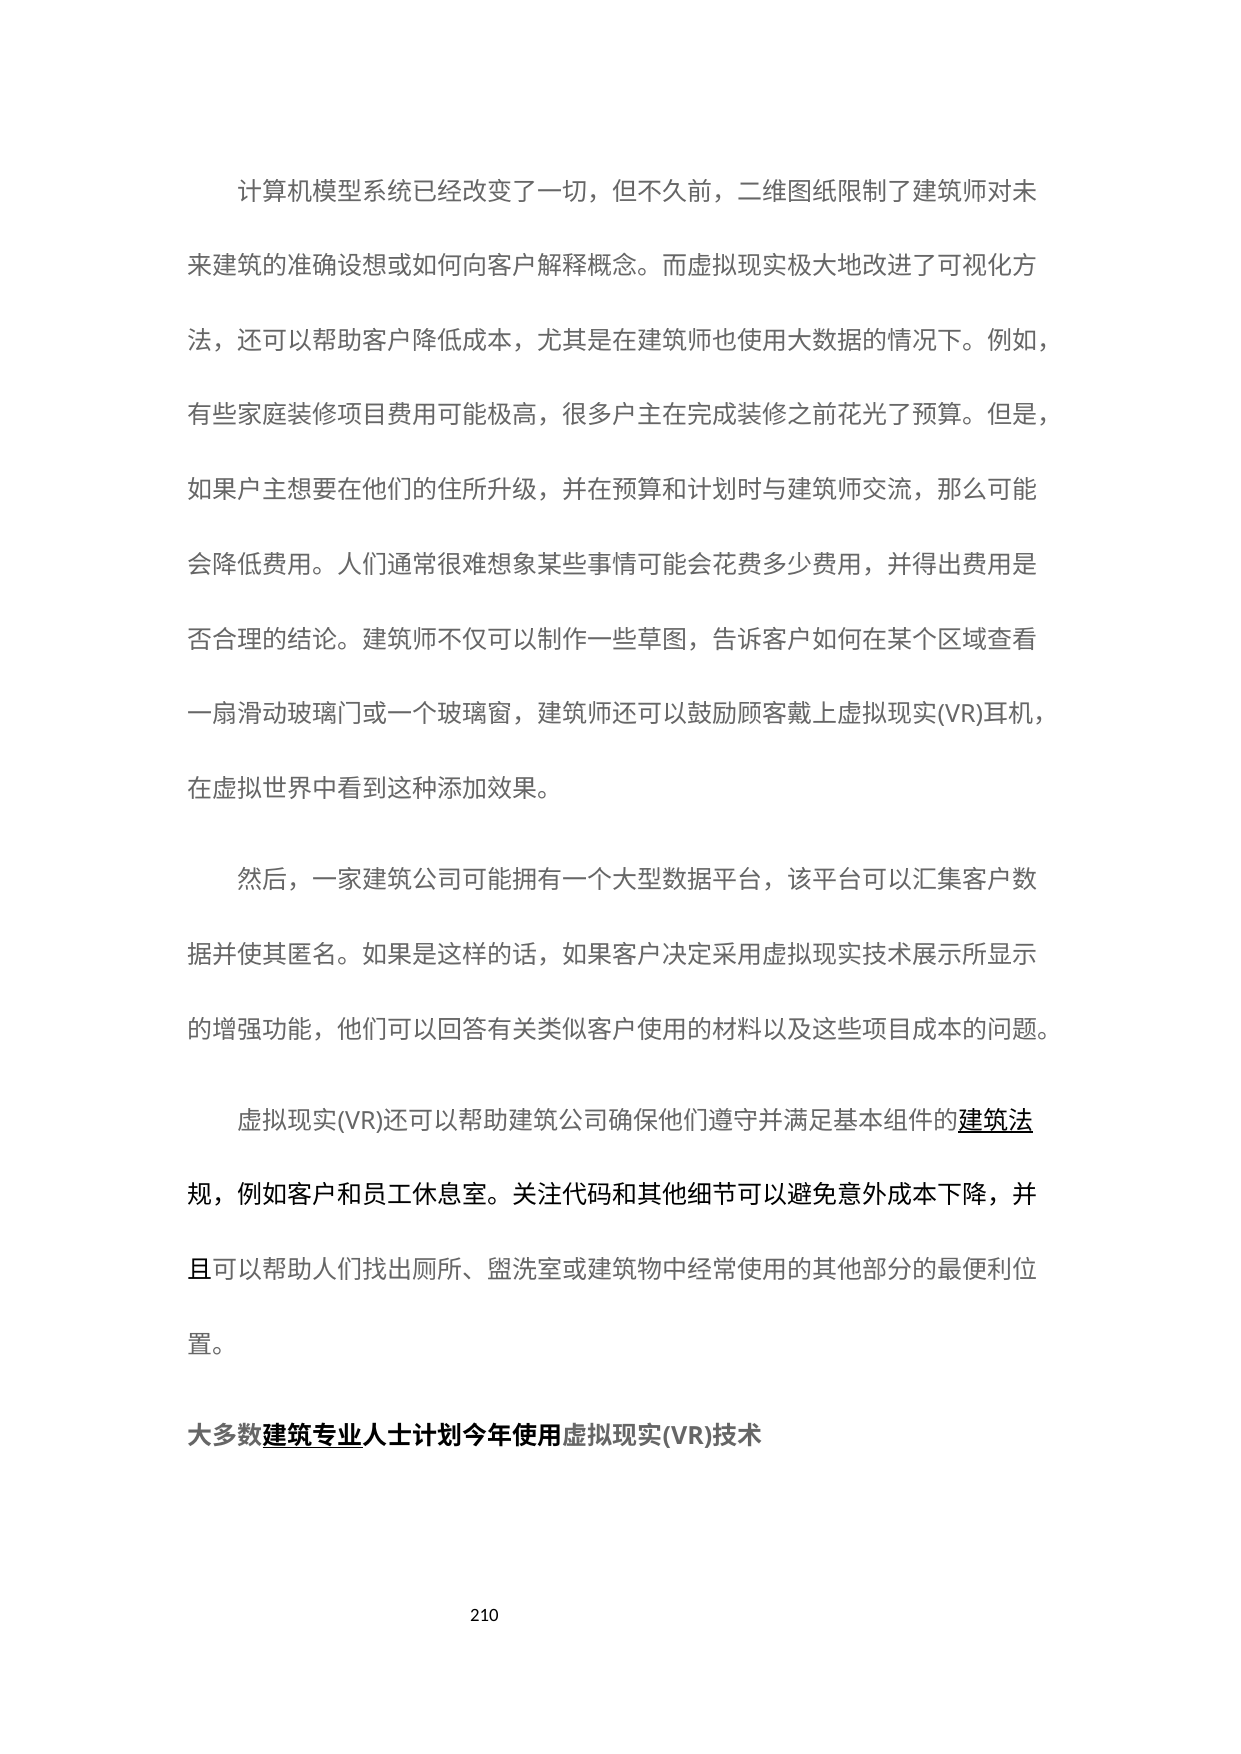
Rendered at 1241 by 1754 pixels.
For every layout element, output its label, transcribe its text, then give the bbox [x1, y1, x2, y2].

text 然后，一家建筑公司可能拥有一个大型数据平台，该平台可以汇集客户数据并使其匿名。如果是这样的话，如果客户决定采用虚拟现实技术展示所显示的增强功能，他们可以回答有关类似客户使用的材料以及这些项目成本的问题。 [187, 845, 1053, 1060]
text 计算机模型系统已经改变了一切，但不久前，二维图纸限制了建筑师对未来建筑的准确设想或如何向客户解释概念。而虚拟现实极大地改进了可视化方法，还可以帮助客户降低成本，尤其是在建筑师也使用大数据的情况下。例如，有些家庭装修项目费用可能极高，很多户主在完成装修之前花光了预算。但是，如果户主想要在他们的住所升级，并在预算和计划时与建筑师交流，那么可能会降低费用。人们通常很难想象某些事情可能会花费多少费用，并得出费用是否合理的结论。建筑师不仅可以制作一些草图，告诉客户如何在某个区域查看一扇滑动玻璃门或一个玻璃窗，建筑师还可以鼓励顾客戴上虚拟现实(VR)耳机，在虚拟世界中看到这种添加效果。 [187, 157, 1053, 819]
text 虚拟现实(VR)还可以帮助建筑公司确保他们遵守并满足基本组件的建筑法规，例如客户和员工休息室。关注代码和其他细节可以避免意外成本下降，并且可以帮助人们找出厕所、盥洗室或建筑物中经常使用的其他部分的最便利位置。 [187, 1086, 1053, 1375]
text 大多数建筑专业人士计划今年使用虚拟现实(VR)技术 [187, 1401, 1053, 1466]
